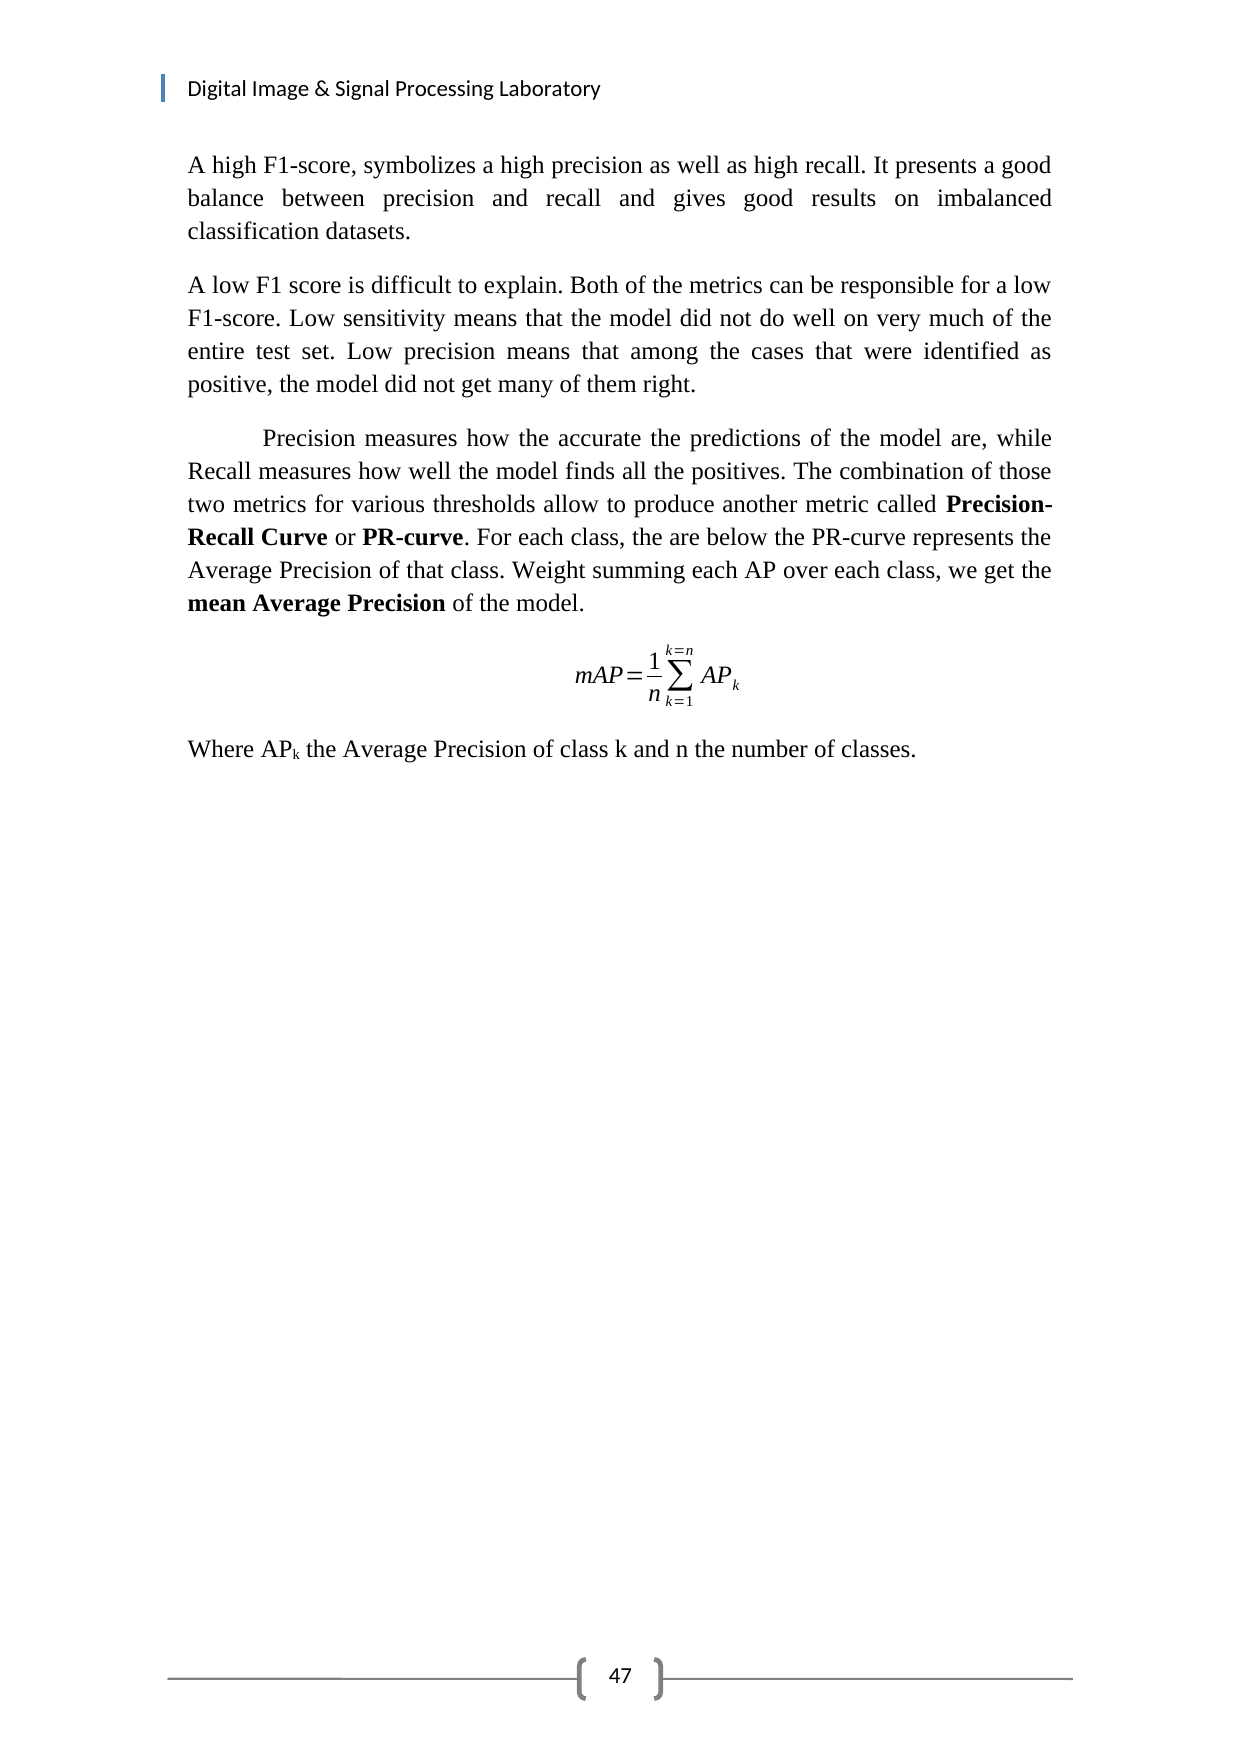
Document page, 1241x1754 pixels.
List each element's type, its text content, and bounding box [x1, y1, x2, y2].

text Precision measures how the accurate the predictions of the model are, while Recall measures how well the model finds all the positives. The combination of those two metrics for various thresholds allow to produce another metric called Precision-Recall Curve or PR-curve. For each class, the are below the PR-curve represents the Average Precision of that class. Weight summing each AP over each class, we get the mean Average Precision of the model. [187, 423, 1053, 617]
text Where APk the Average Precision of class k and n the number of classes. [187, 734, 1053, 763]
text A low F1 score is difficult to explain. Both of the metrics can be responsible for a low F1-score. Low sensitivity means that the model did not do well on very much of the entire test set. Low precision means that among the cases that were identified as positive, the model did not get many of them right. [187, 270, 1053, 398]
text A high F1-score, symbolizes a high precision as well as high recall. It presents a good balance between precision and recall and gives good results on imbalanced classification datasets. [187, 150, 1053, 245]
